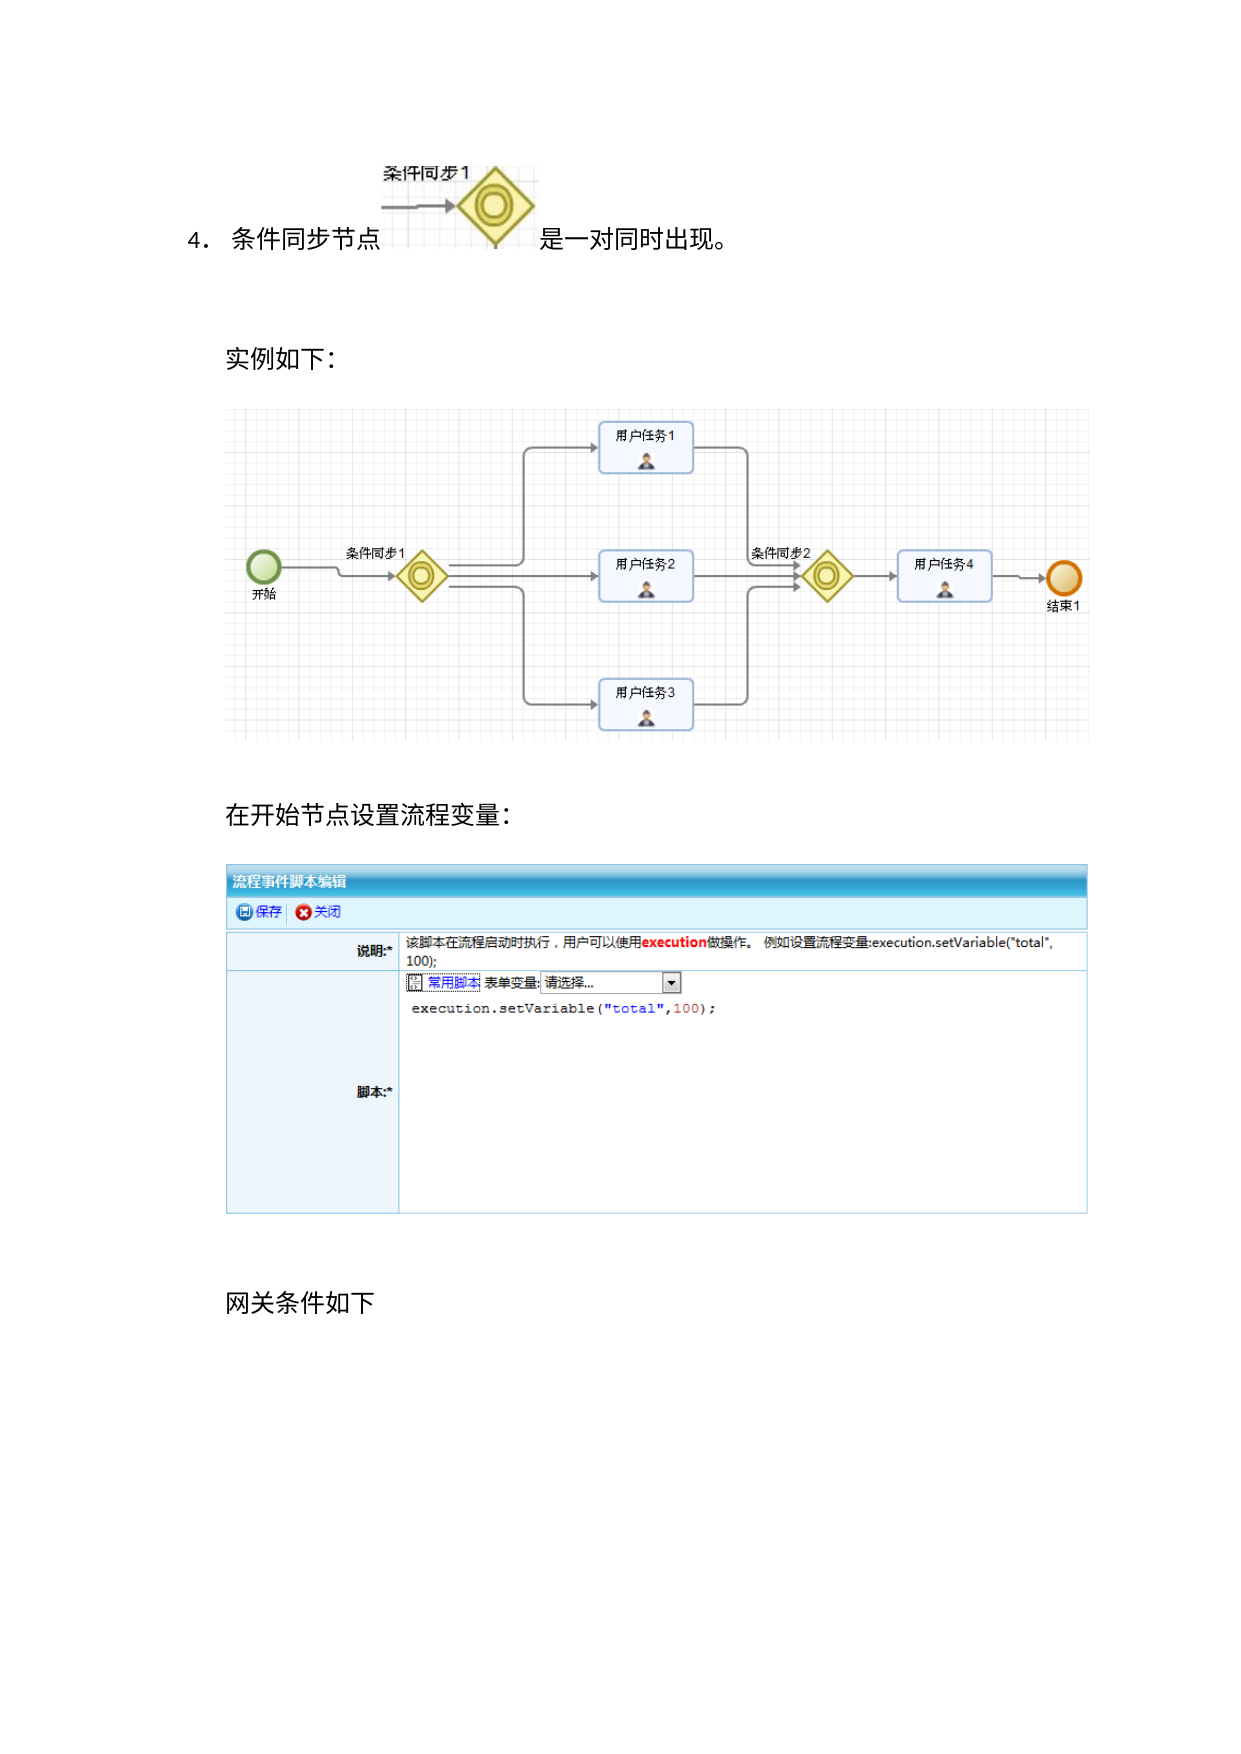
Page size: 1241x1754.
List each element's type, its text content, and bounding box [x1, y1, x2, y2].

list 在开始节点设置流程变量： [225, 781, 1053, 846]
picture [225, 408, 1091, 741]
picture [381, 166, 539, 249]
list 实例如下： [225, 325, 1053, 390]
list 网关条件如下 [225, 1269, 1053, 1334]
list 条件同步节点是一对同时出现。 [187, 162, 1053, 259]
picture [225, 864, 1091, 1227]
